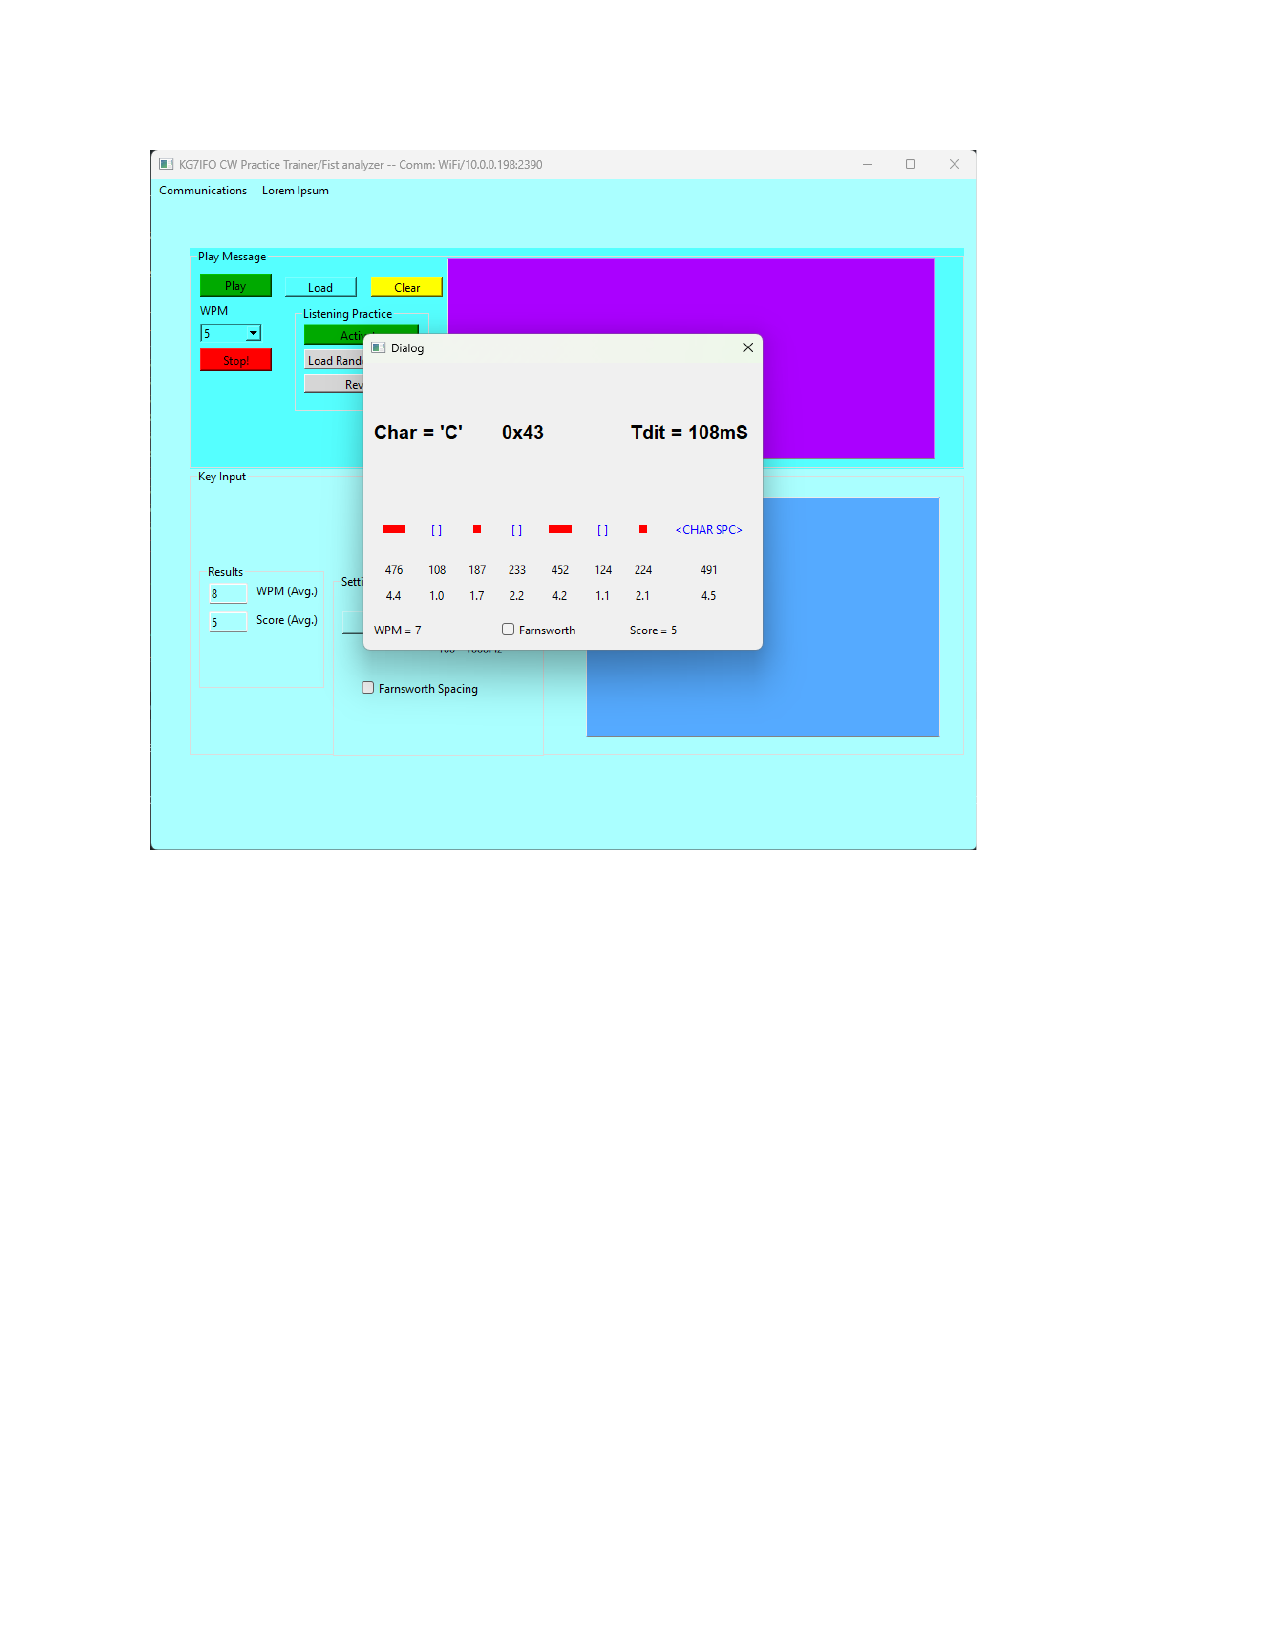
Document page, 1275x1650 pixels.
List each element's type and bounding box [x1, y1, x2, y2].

picture [150, 150, 977, 850]
